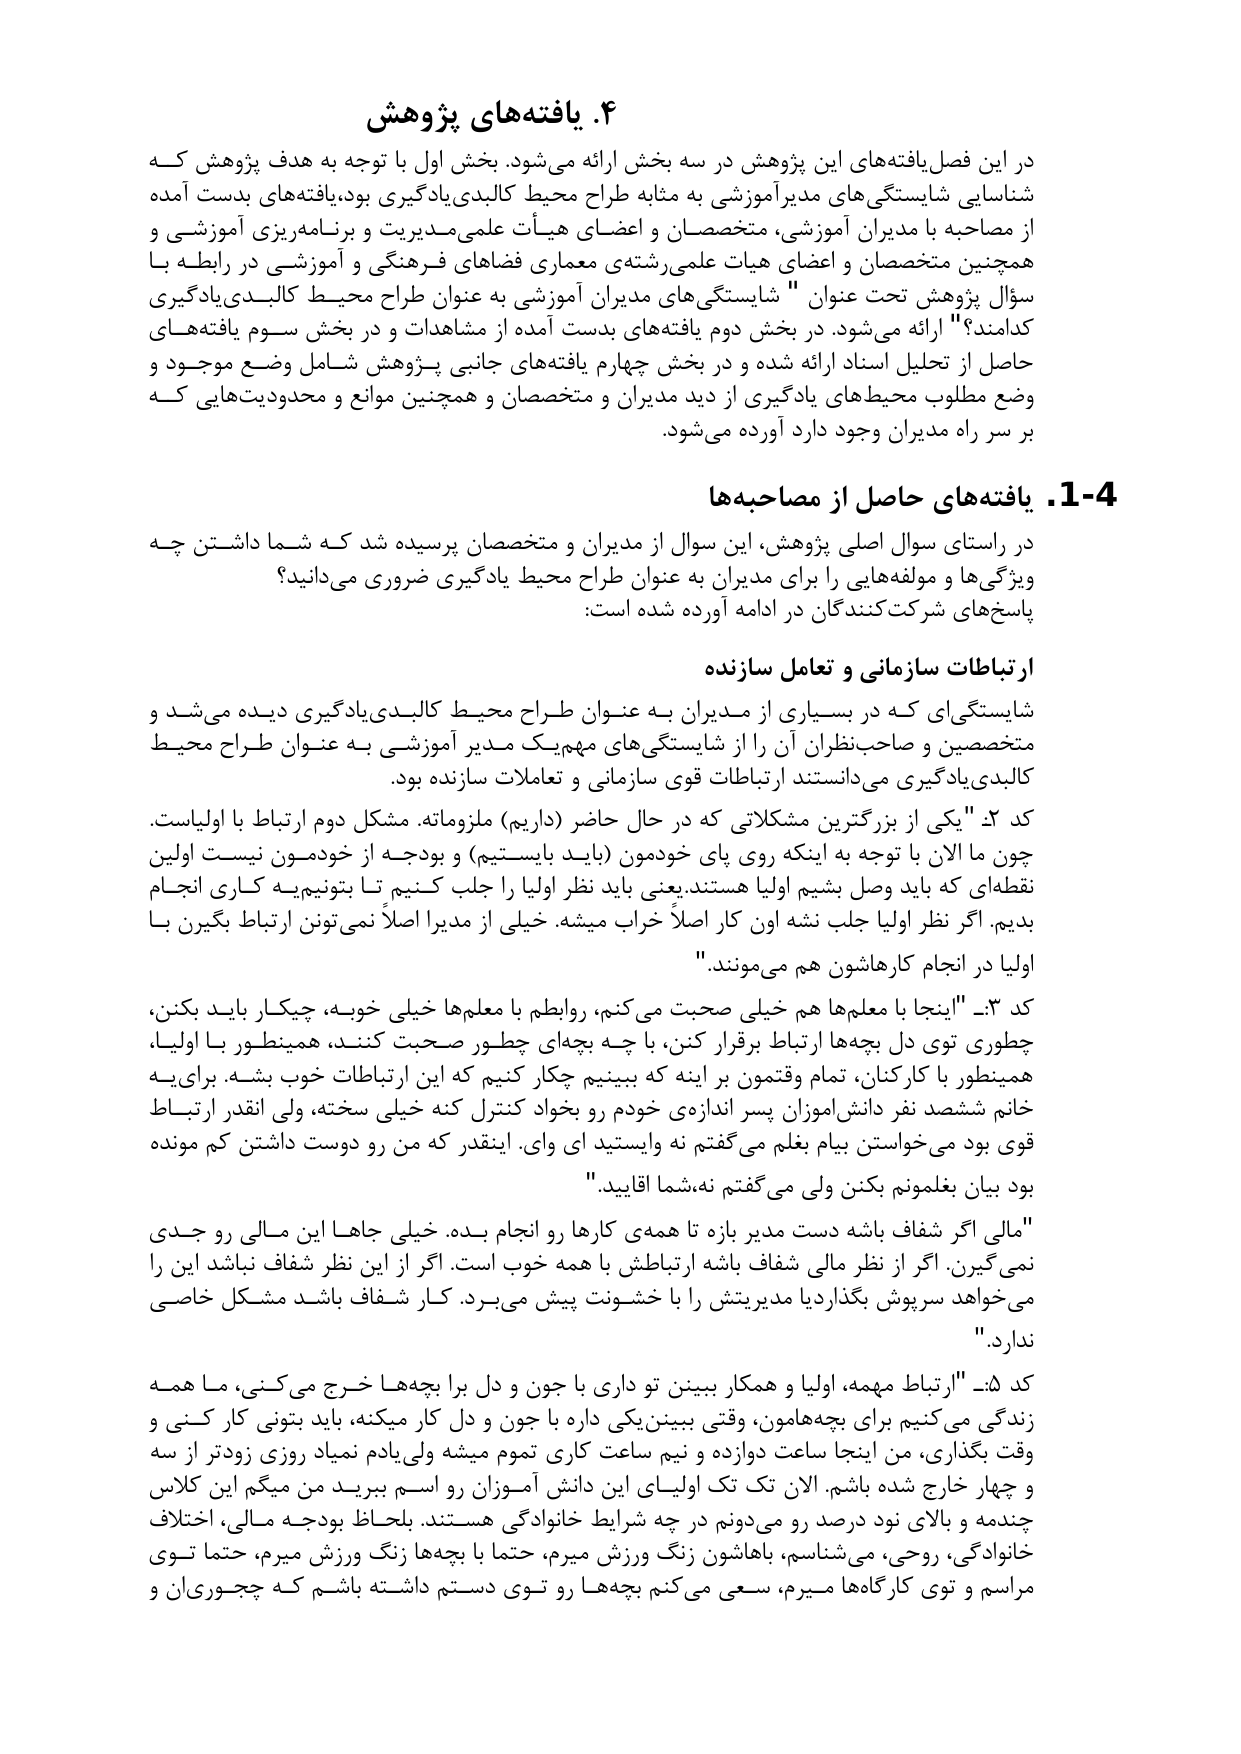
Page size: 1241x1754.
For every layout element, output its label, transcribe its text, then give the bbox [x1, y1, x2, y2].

text یافته‌های پژوهش [148, 99, 583, 136]
text کد 2:‌ "یکی از بزرگترین مشکلاتی که در حال حاضر (داریم) ملزوماته. مشکل دوم ارتباط با اولیاست. چون ما الان با توجه به اینکه روی پای خودمون (باید بایستیم) و بودجه از خودمون نیست اولین نقطه‌ای که باید وصل بشیم اولیا هستند.‌یعنی باید نظر اولیا را جلب کنیم تا بتونیم‌یه کاری انجام بدیم. اگر نظر اولیا جلب نشه اون کار اصلاً خراب میشه. خیلی از مدیرا اصلاً نمی‌تونن ارتباط بگیرن با اولیا در انجام کارهاشون هم می‌مونند." [148, 798, 1033, 981]
text "مالی اگر شفاف باشه دست مدیر بازه تا همه‌ی کارها رو انجام بده. خیلی جاها این مالی رو جدی نمی‌گیرن. اگر از نظر مالی شفاف باشه ارتباطش با همه خوب است. اگر از این نظر شفاف نباشد این را می‌خواهد سرپوش بگذارد‌یا مدیریتش را با خشونت پیش می‌برد. کار شفاف باشد مشکل خاصی ندارد." [148, 1209, 1033, 1358]
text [148, 1363, 1033, 1603]
list ارتباطات سازمانی و تعامل سازنده [148, 656, 1032, 685]
text در راستای سوال اصلی پژوهش، این سوال از مدیران و متخصصان پرسیده شد که شما داشتن چه ویژگی‌ها و مولفه‌هایی را برای مدیران به عنوان طراح محیط یادگیری ضروری می‌دانید؟ [148, 531, 1033, 593]
text شایستگی‌ای که در بسیاری از مدیران به عنوان طراح محیط کالبدی‌یادگیری دیده می‌شد و متخصصین و صاحب‌نظران آن را از شایستگی‌های مهم‌یک مدیر آموزشی به عنوان طراح محیط کالبدی‌یادگیری می‌دانستند ارتباطات قوی سازمانی و تعاملات سازنده بود. [148, 698, 1033, 794]
text در این فصل‌یافته‌های این پژوهش در سه بخش ارائه می‌شود. بخش اول با توجه به هدف پژوهش که شناسایی شایستگی‌های مدیرآموزشی به مثابه طراح محیط کالبدی‌یادگیری بود،‌یافته‌های بدست آمده از مصاحبه با مدیران آموزشی، متخصصان و اعضای هیأت علمی‌مدیریت و برنامه‌ریزی آموزشی و همچنین متخصصان و اعضای هیات علمی‌رشته‌ی معماری فضاهای فرهنگی و آموزشی در رابطه با سؤال پژوهش تحت عنوان " شایستگی‌های مدیران آموزشی به عنوان طراح محیط کالبدی‌یادگیری کدامند؟" ارائه می‌شود. در بخش دوم یافته‌های بدست آمده از مشاهدات و در بخش سوم یافته‌های حاصل از تحلیل اسناد ارائه شده و در بخش چهارم یافته‌های جانبی پژوهش شامل وضع موجود و وضع مطلوب محیط‌های یادگیری از دید مدیران و متخصصان و همچنین موانع و محدودیت‌هایی که بر سر راه مدیران وجود دارد آورده می‌شود. [148, 149, 1033, 446]
text کد 3: "اینجا با معلم‌ها هم خیلی صحبت می‌کنم، روابطم با معلم‌ها خیلی خوبه، چیکار باید بکنن، چطوری توی دل بچه‌ها ارتباط برقرار کنن، با چه بچه‌ای چطور صحبت کنند، همینطور با اولیا، همینطور با کارکنان، تمام وقتمون بر اینه که ببینیم چکار کنیم که این ارتباطات خوب بشه. برای‌یه خانم ششصد نفر دانش‌اموزان پسر اندازه‌ی خودم رو بخواد کنترل کنه خیلی سخته، ولی انقدر ارتباط قوی بود می‌خواستن بیام بغلم می‌گفتم نه وایستید ای وای. اينقدر که من رو دوست داشتن کم مونده بود بیان بغلمونم بکنن ولی می‌گفتم نه،شما اقایید." [148, 987, 1033, 1203]
text یافته‌های حاصل از مصاحبه‌ها [148, 476, 1033, 518]
text پاسخ‌های شرکت‌کنندگان در ادامه آورده شده است: [148, 598, 1033, 627]
